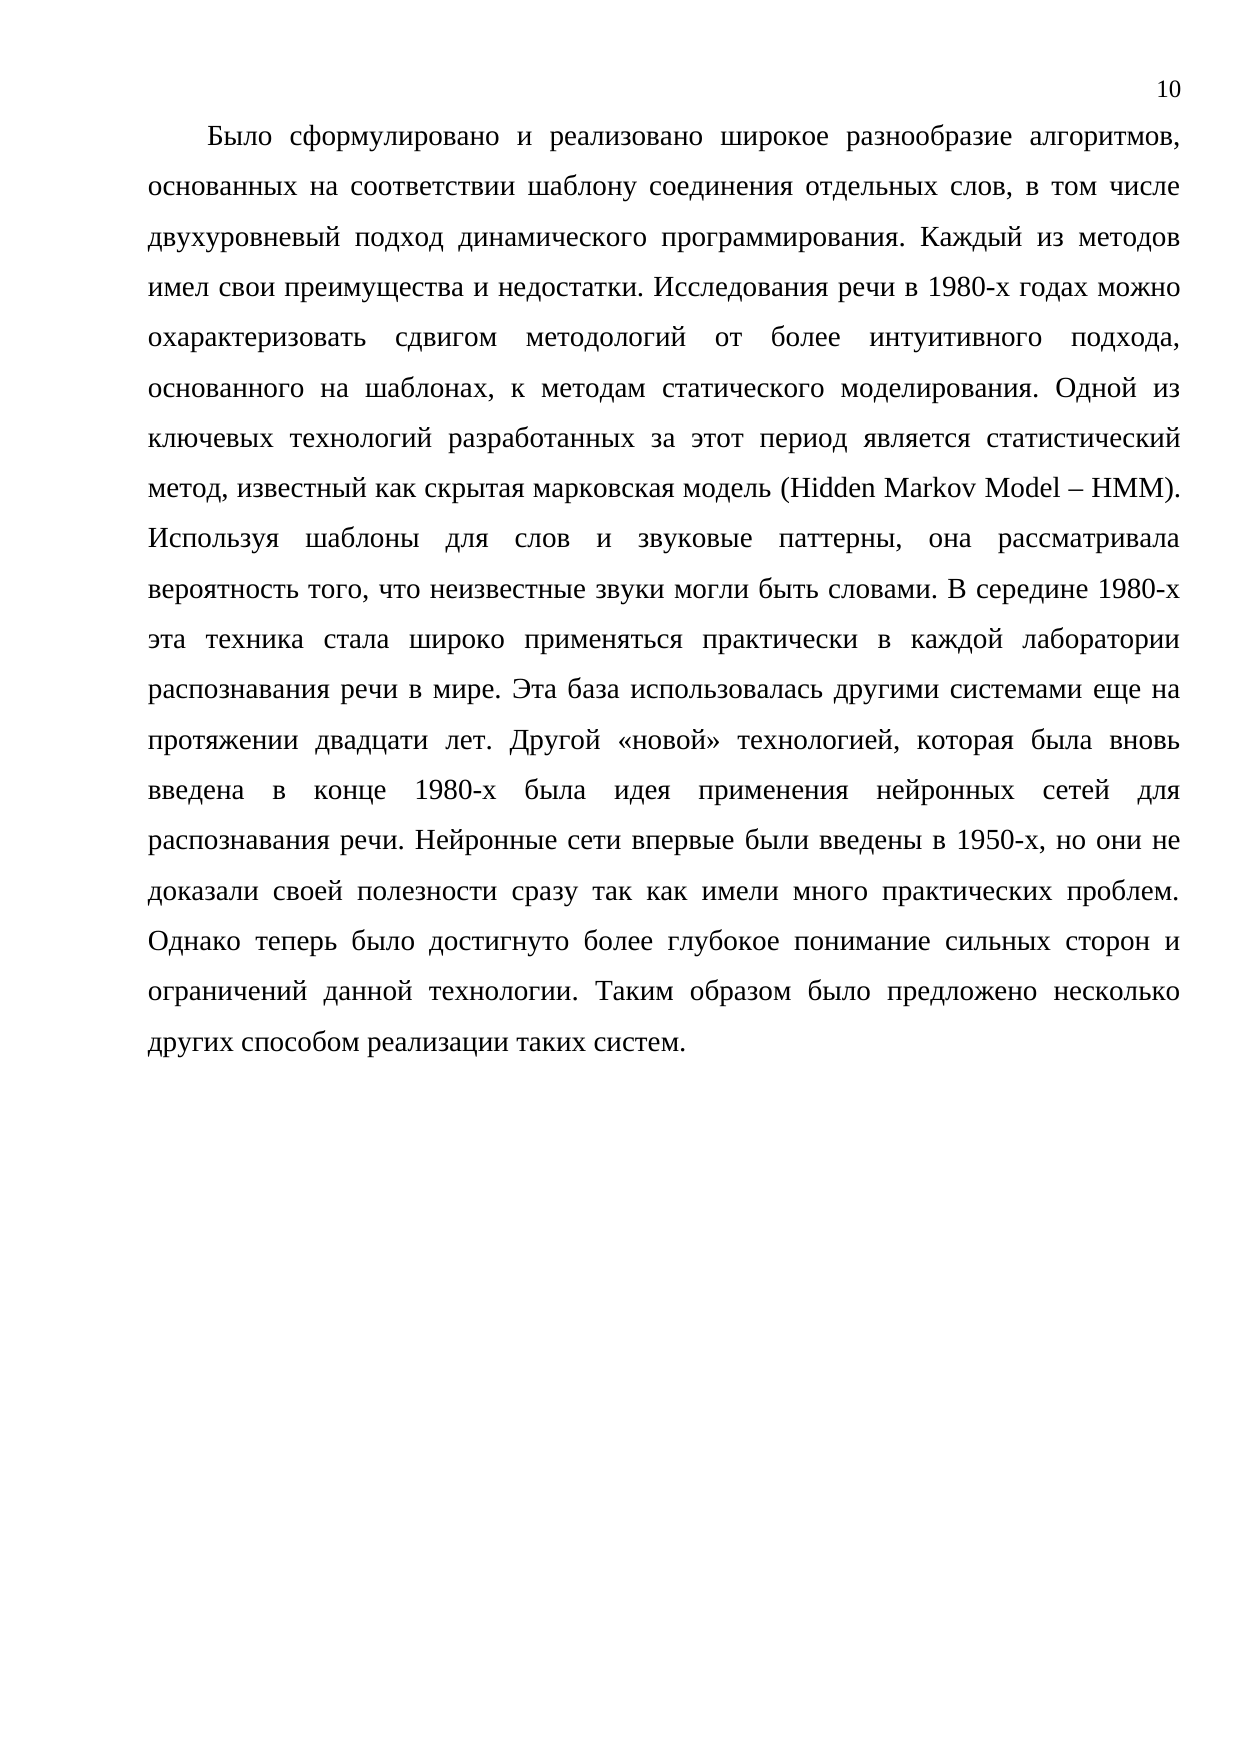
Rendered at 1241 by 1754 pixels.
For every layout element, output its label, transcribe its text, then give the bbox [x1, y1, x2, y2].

text Было сформулировано и реализовано широкое разнообразие алгоритмов, основанных на соответствии шаблону соединения отдельных слов, в том числе двухуровневый подход динамического программирования. Каждый из методов имел свои преимущества и недостатки. Исследования речи в 1980-х годах можно охарактеризовать сдвигом методологий от более интуитивного подхода, основанного на шаблонах, к методам статического моделирования. Одной из ключевых технологий разработанных за этот период является статистический метод, известный как скрытая марковская модель (Hidden Markov Model – HMM). Используя шаблоны для слов и звуковые паттерны, она рассматривала вероятность того, что неизвестные звуки могли быть словами. В середине 1980-х эта техника стала широко применяться практически в каждой лаборатории распознавания речи в мире. Эта база использовалась другими системами еще на протяжении двадцати лет. Другой «новой» технологией, которая была вновь введена в конце 1980-х была идея применения нейронных сетей для распознавания речи. Нейронные сети впервые были введены в 1950-х, но они не доказали своей полезности сразу так как имели много практических проблем. Однако теперь было достигнуто более глубокое понимание сильных сторон и ограничений данной технологии. Таким образом было предложено несколько других способом реализации таких систем. [148, 118, 1181, 1057]
